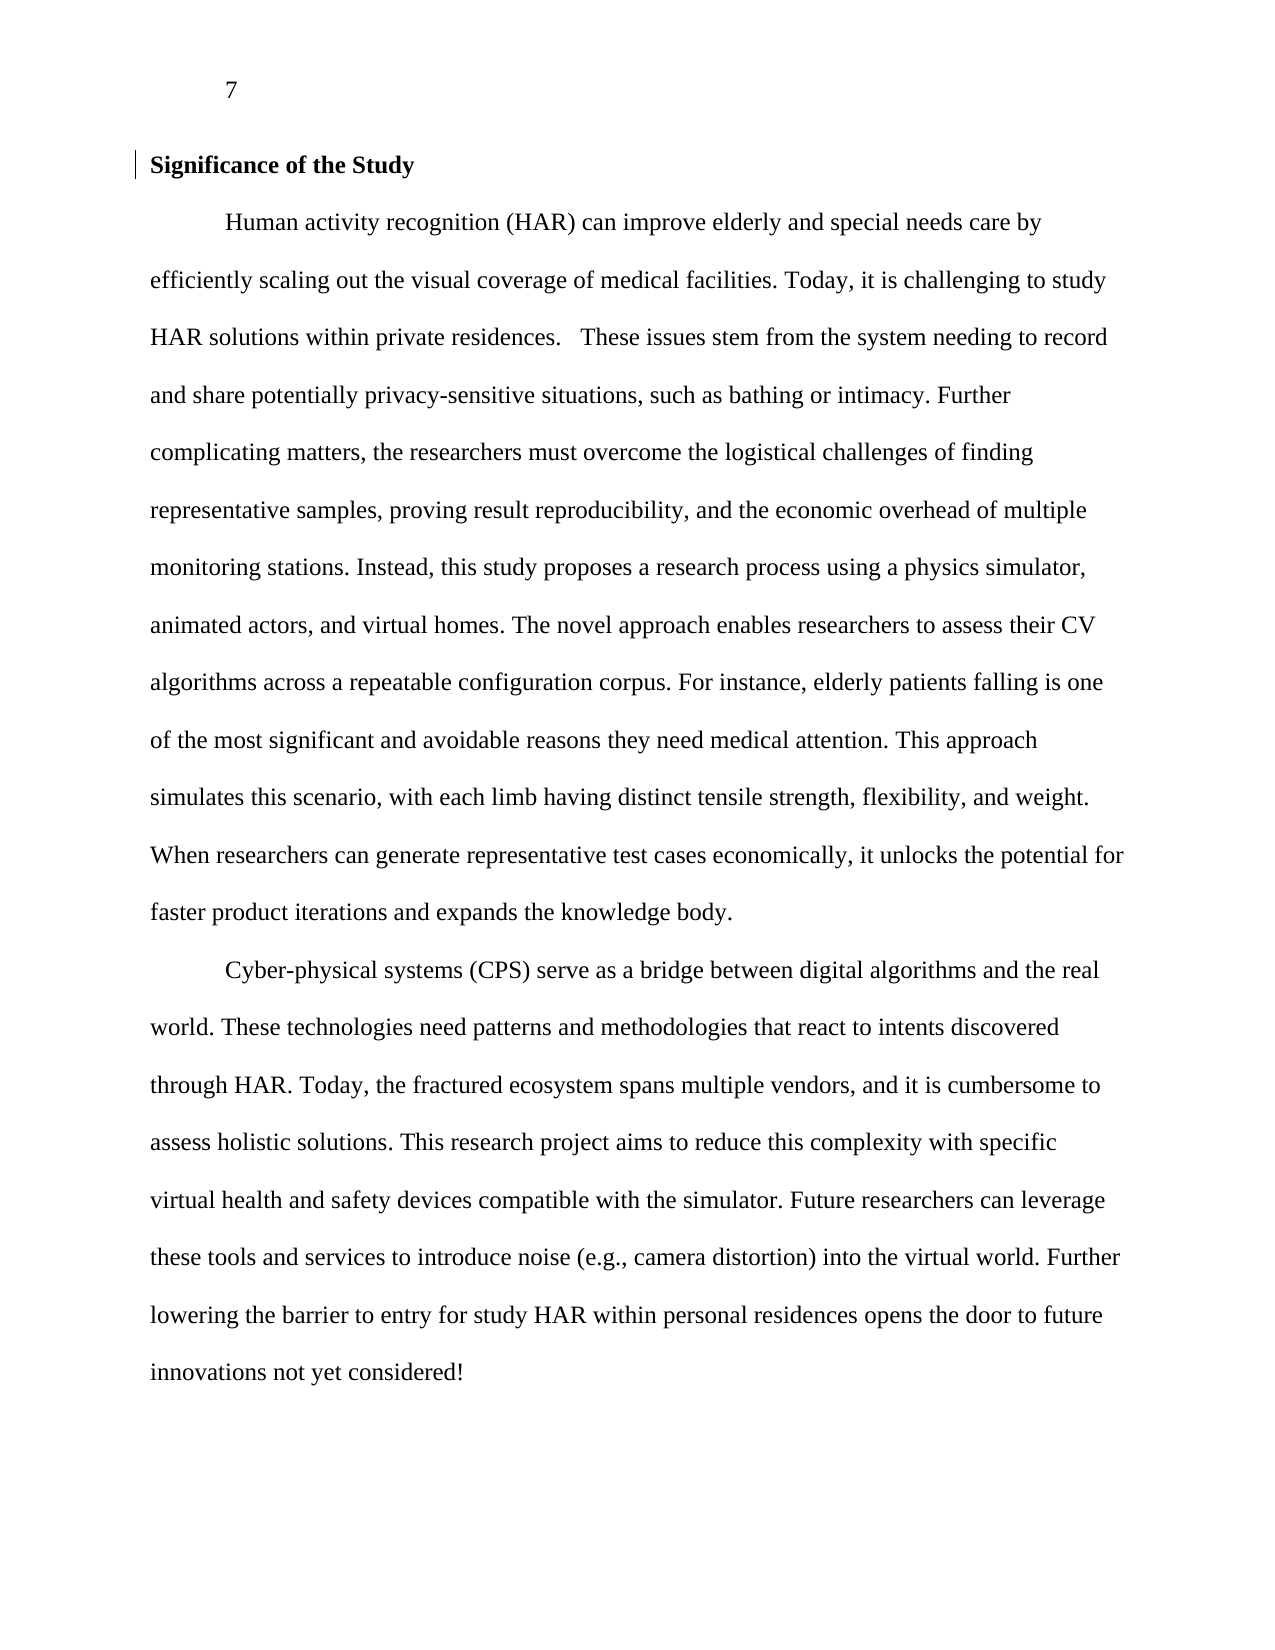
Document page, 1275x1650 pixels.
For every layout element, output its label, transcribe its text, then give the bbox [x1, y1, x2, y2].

subtitle Significance of the Study [150, 150, 1125, 179]
text Cyber-physical systems (CPS) serve as a bridge between digital algorithms and the real world. These technologies need patterns and methodologies that react to intents discovered through HAR. Today, the fractured ecosystem spans multiple vendors, and it is cumbersome to assess holistic solutions. This research project aims to reduce this complexity with specific virtual health and safety devices compatible with the simulator. Future researchers can leverage these tools and services to introduce noise (e.g., camera distortion) into the virtual world. Further lowering the barrier to entry for study HAR within personal residences opens the door to future innovations not yet considered! [150, 955, 1125, 1386]
text Human activity recognition (HAR) can improve elderly and special needs care by efficiently scaling out the visual coverage of medical facilities. Today, it is challenging to study HAR solutions within private residences. These issues stem from the system needing to record and share potentially privacy-sensitive situations, such as bathing or intimacy. Further complicating matters, the researchers must overcome the logistical challenges of finding representative samples, proving result reproducibility, and the economic overhead of multiple monitoring stations. Instead, this study proposes a research process using a physics simulator, animated actors, and virtual homes. The novel approach enables researchers to assess their CV algorithms across a repeatable configuration corpus. For instance, elderly patients falling is one of the most significant and avoidable reasons they need medical attention. This approach simulates this scenario, with each limb having distinct tensile strength, flexibility, and weight. When researchers can generate representative test cases economically, it unlocks the potential for faster product iterations and expands the knowledge body. [150, 207, 1125, 926]
